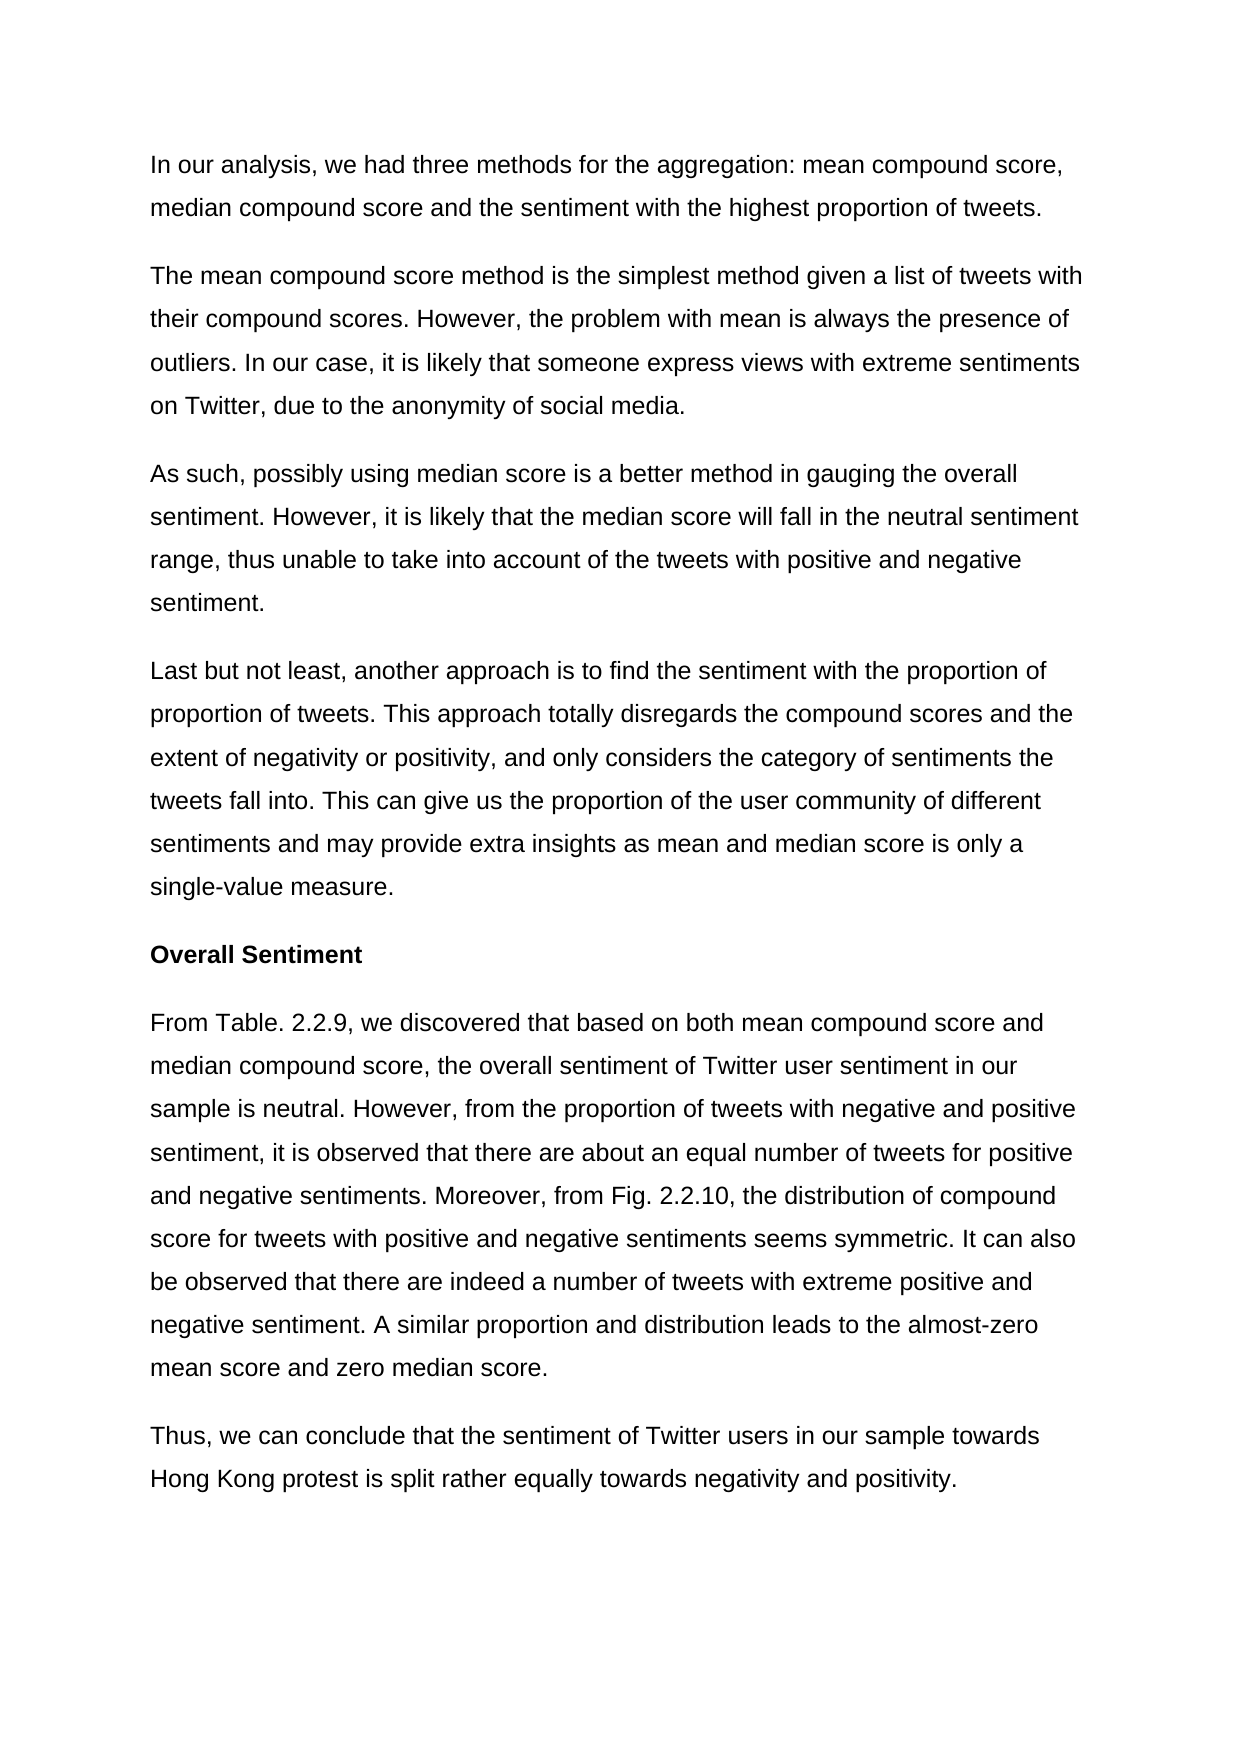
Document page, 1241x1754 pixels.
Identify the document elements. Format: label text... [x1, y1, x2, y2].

text In our analysis, we had three methods for the aggregation: mean compound score, median compound score and the sentiment with the highest proportion of tweets. [150, 150, 1090, 222]
text Overall Sentiment [150, 940, 1090, 969]
text The mean compound score method is the simplest method given a list of tweets with their compound scores. However, the problem with mean is always the presence of outliers. In our case, it is likely that someone express views with extreme sentiments on Twitter, due to the anonymity of social media. [150, 261, 1090, 419]
text Last but not least, another approach is to find the sentiment with the proportion of proportion of tweets. This approach totally disregards the compound scores and the extent of negativity or positivity, and only considers the category of sentiments the tweets fall into. This can give us the proportion of the user community of different sentiments and may provide extra insights as mean and median score is only a single-value measure. [150, 656, 1090, 901]
text As such, possibly using median score is a better method in gauging the overall sentiment. However, it is likely that the median score will fall in the neutral sentiment range, thus unable to take into account of the tweets with positive and negative sentiment. [150, 459, 1090, 617]
text Thus, we can conclude that the sentiment of Twitter users in our sample towards Hong Kong protest is split rather equally towards negativity and positivity. [150, 1421, 1090, 1493]
text From Table. 2.2.9, we discovered that based on both mean compound score and median compound score, the overall sentiment of Twitter user sentiment in our sample is neutral. However, from the proportion of tweets with negative and positive sentiment, it is observed that there are about an equal number of tweets for positive and negative sentiments. Moreover, from Fig. 2.2.10, the distribution of compound score for tweets with positive and negative sentiments seems symmetric. It can also be observed that there are indeed a number of tweets with extreme positive and negative sentiment. A similar proportion and distribution leads to the almost-zero mean score and zero median score. [150, 1008, 1090, 1382]
